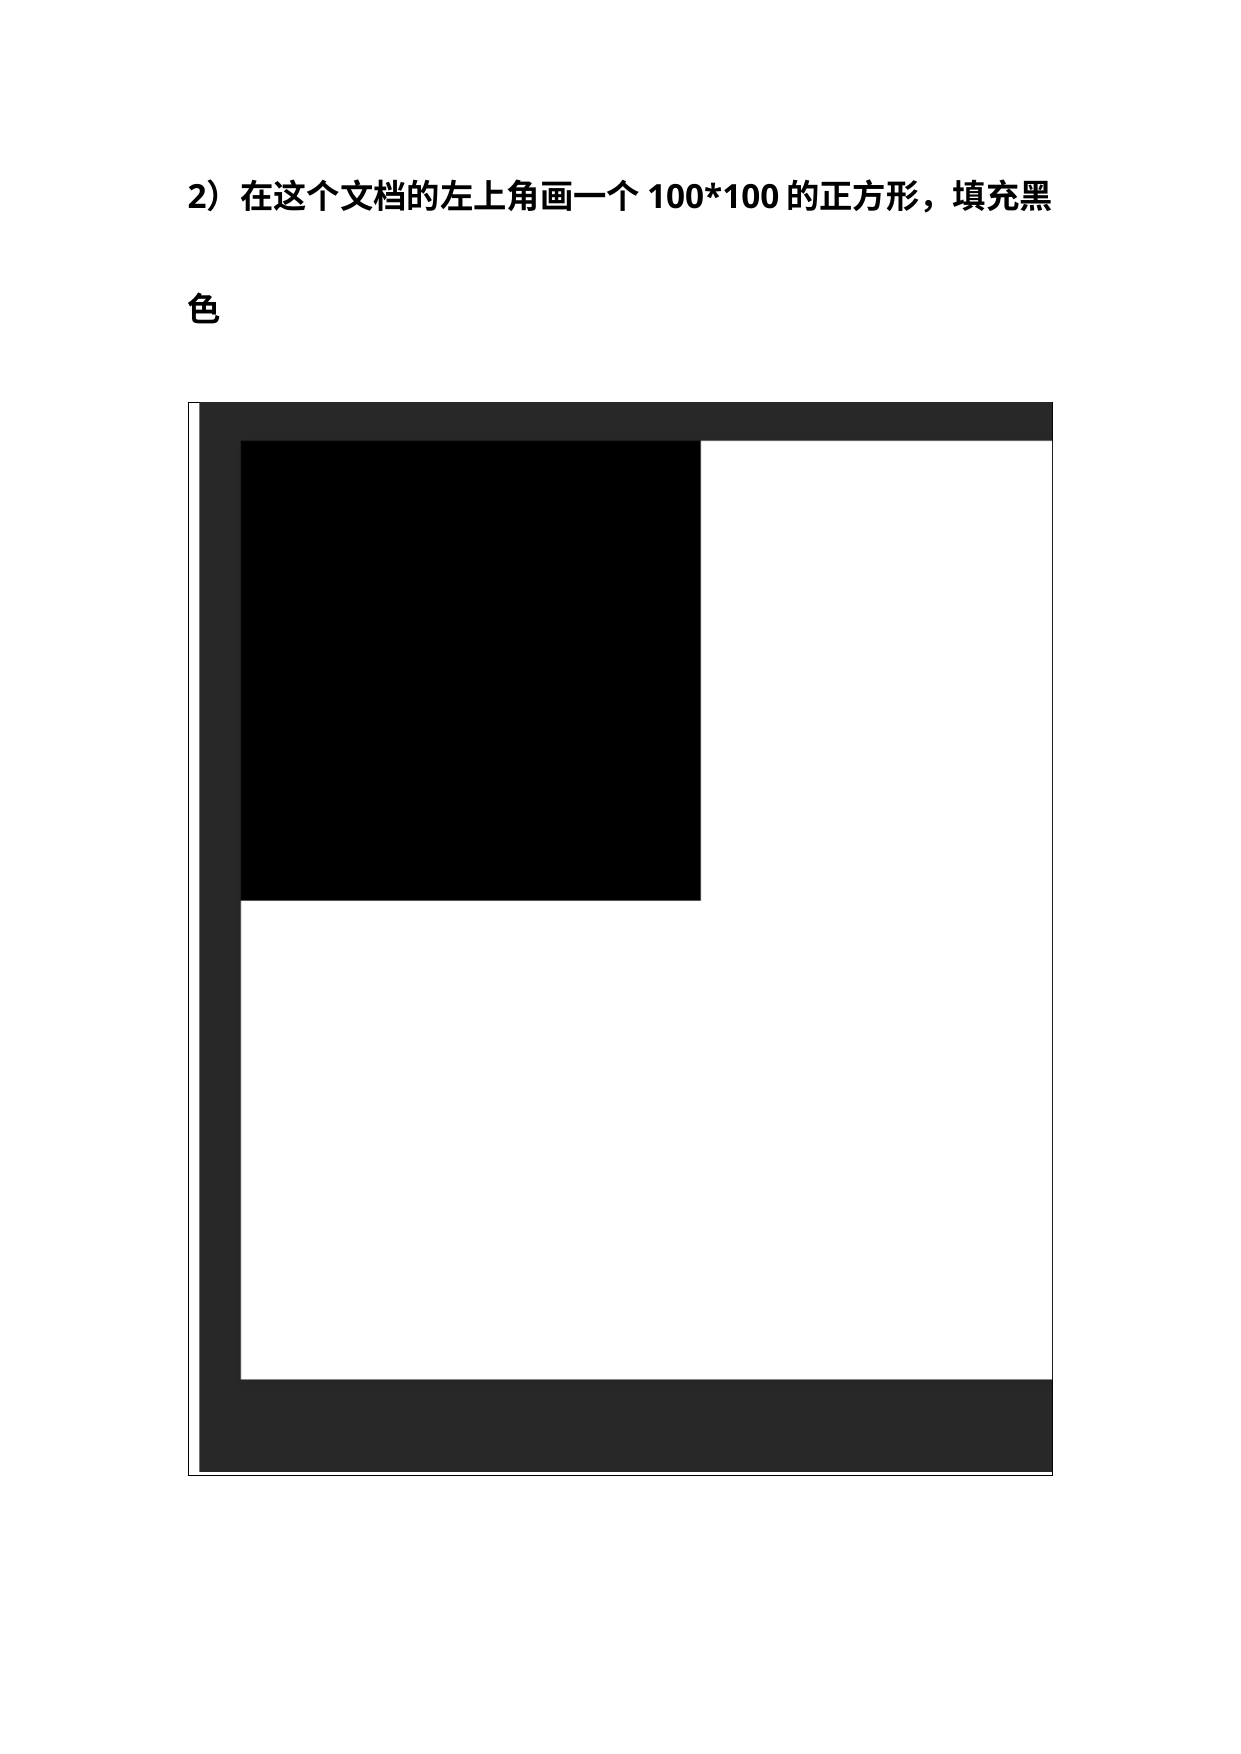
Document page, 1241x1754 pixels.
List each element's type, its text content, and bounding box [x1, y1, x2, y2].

table_header [189, 403, 1052, 1475]
picture [199, 402, 1053, 1472]
subtitle 2）在这个文档的左上角画一个100*100的正方形，填充黑色 [187, 162, 1053, 339]
